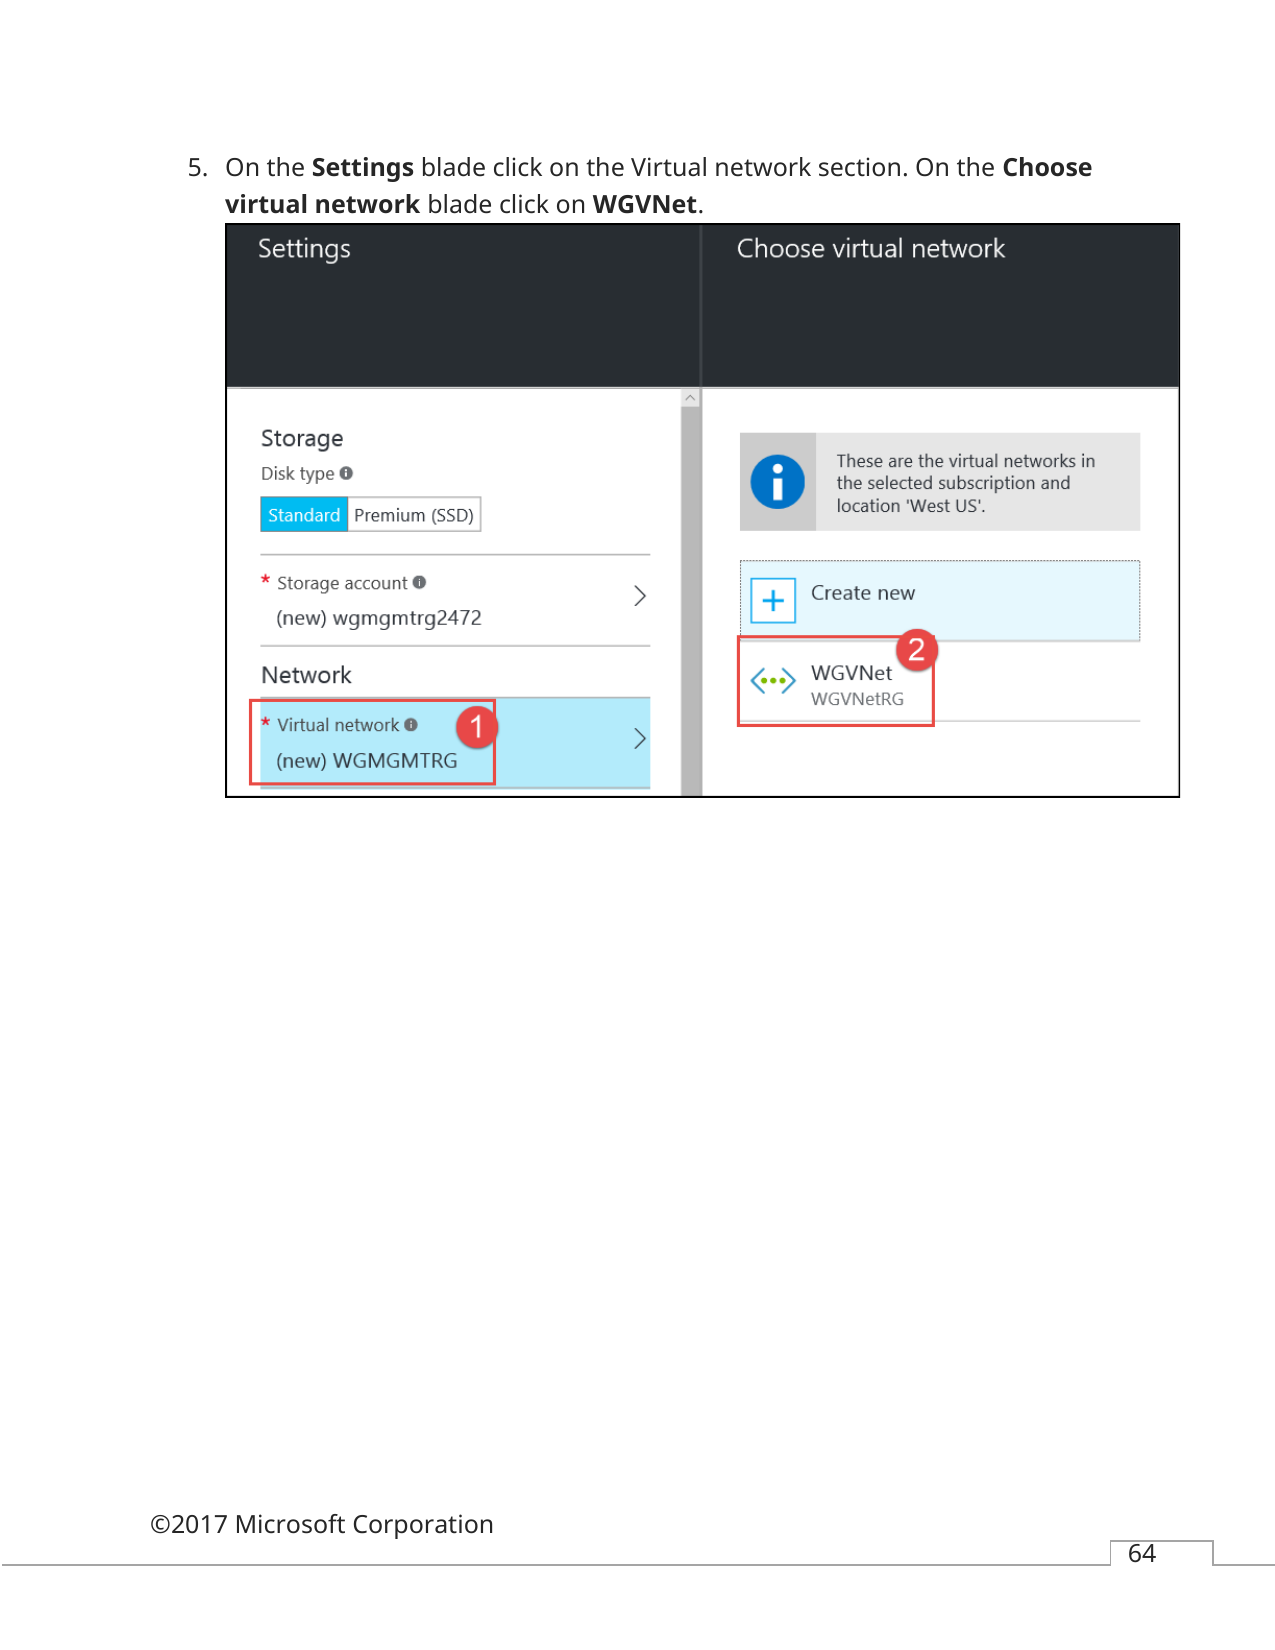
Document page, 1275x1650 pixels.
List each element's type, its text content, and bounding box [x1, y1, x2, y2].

picture [225, 223, 1181, 798]
